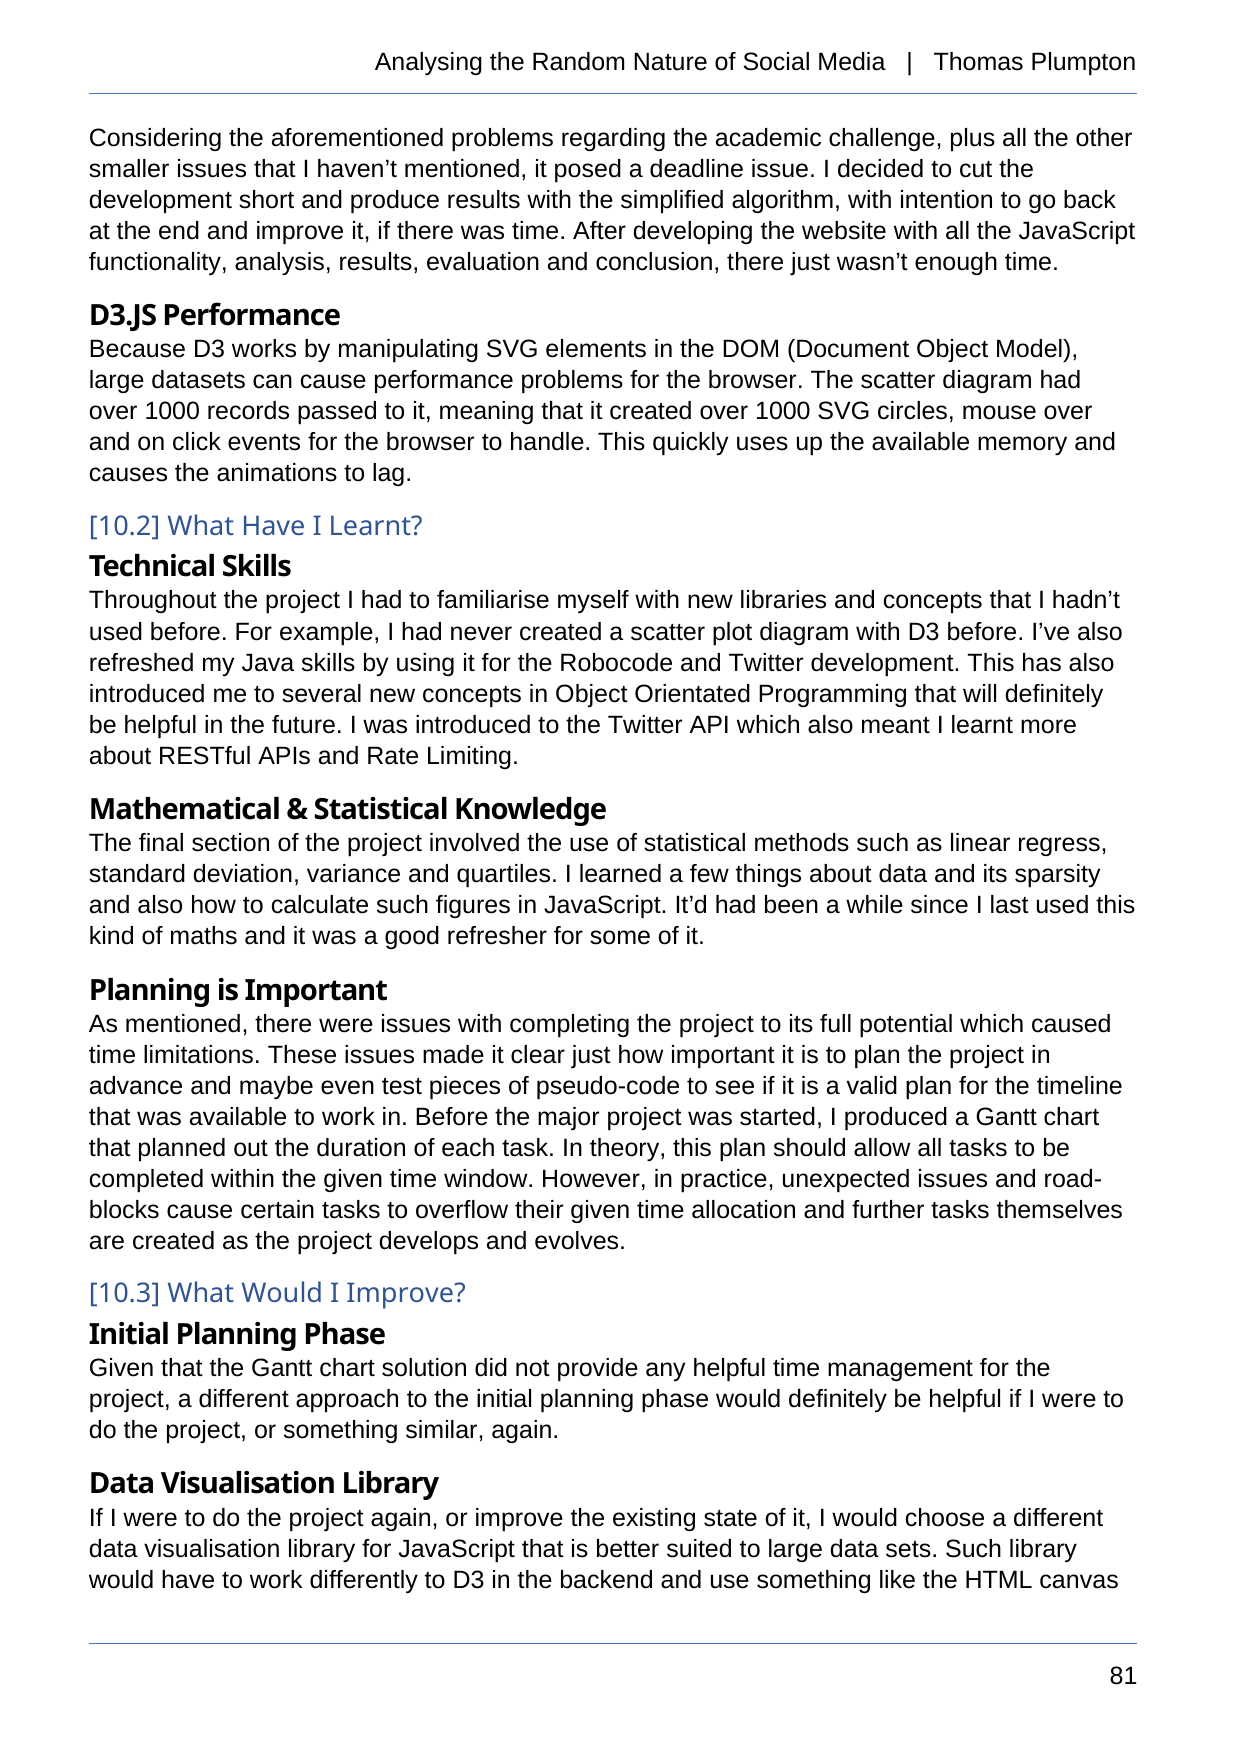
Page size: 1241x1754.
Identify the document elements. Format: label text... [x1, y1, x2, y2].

text Because D3 works by manipulating SVG elements in the DOM (Document Object Model), large datasets can cause performance problems for the browser. The scatter diagram had over 1000 records passed to it, meaning that it created over 1000 SVG circles, mouse over and on click events for the browser to handle. This quickly uses up the available memory and causes the animations to lag. [89, 334, 1137, 487]
subtitle [10.3] What Would I Improve? [89, 1273, 1137, 1310]
title Data Visualisation Library [89, 1463, 1137, 1502]
subtitle [10.2] What Have I Learnt? [89, 506, 1137, 543]
text Given that the Gantt chart solution did not provide any helpful time management for the project, a different approach to the initial planning phase would definitely be helpful if I were to do the project, or something similar, again. [89, 1353, 1137, 1444]
title Mathematical & Statistical Knowledge [89, 788, 1137, 828]
title Technical Skills [89, 546, 1137, 585]
text As mentioned, there were issues with completing the project to its full potential which caused time limitations. These issues made it clear just how important it is to plan the project in advance and maybe even test pieces of pseudo-code to see if it is a valid plan for the timeline that was available to work in. Before the major project was started, I produced a Gantt chart that planned out the duration of each task. In theory, this plan should allow all tasks to be completed within the given time window. However, in practice, unexpected issues and road-blocks cause certain tasks to overflow their given time allocation and further tasks themselves are created as the project develops and evolves. [89, 1008, 1137, 1254]
text The final section of the project involved the use of statistical methods such as linear regress, standard deviation, variance and quartiles. I learned a few things about data and its sparsity and also how to calculate such figures in JavaScript. It’d had been a while since I last used this kind of maths and it was a good refresher for some of it. [89, 828, 1137, 950]
title Planning is Important [89, 969, 1137, 1008]
title D3.JS Performance [89, 294, 1137, 334]
text Throughout the project I had to familiarise myself with new libraries and concepts that I hadn’t used before. For example, I had never created a scatter plot diagram with D3 before. I’ve also refreshed my Java skills by using it for the Robocode and Twitter development. This has also introduced me to several new concepts in Object Orientated Programming that will definitely be helpful in the future. I was introduced to the Twitter API which also meant I learnt more about RESTful APIs and Rate Limiting. [89, 585, 1137, 769]
text Considering the aforementioned problems regarding the academic challenge, plus all the other smaller issues that I haven’t mentioned, it posed a deadline issue. I decided to cut the development short and produce results with the simplified algorithm, with intention to go back at the end and improve it, if there was time. After developing the website with all the JavaScript functionality, analysis, results, evaluation and conclusion, there just wasn’t enough time. [89, 122, 1137, 275]
title Initial Planning Phase [89, 1313, 1137, 1353]
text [89, 1502, 1137, 1593]
